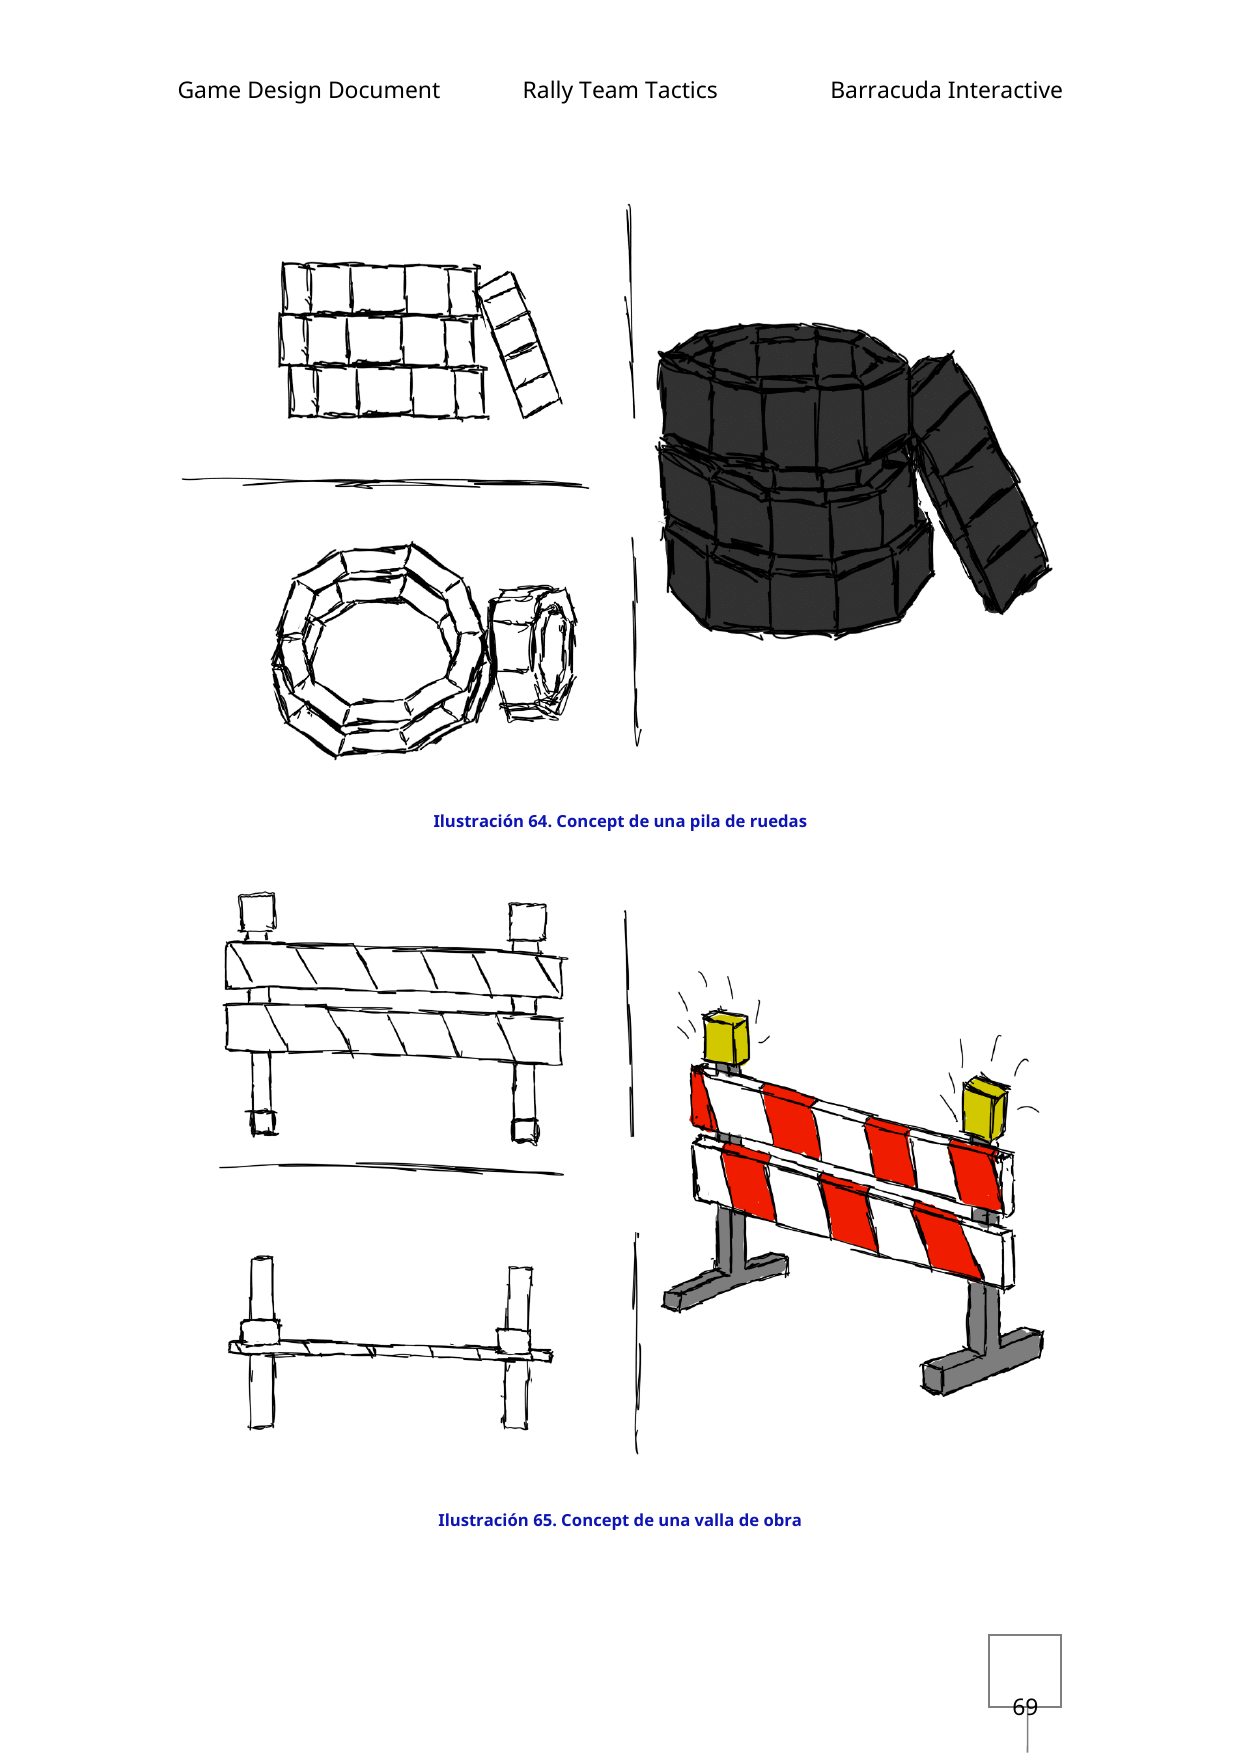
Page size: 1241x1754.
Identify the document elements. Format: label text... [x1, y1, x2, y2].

picture [177, 857, 1064, 1484]
picture [177, 158, 1064, 785]
